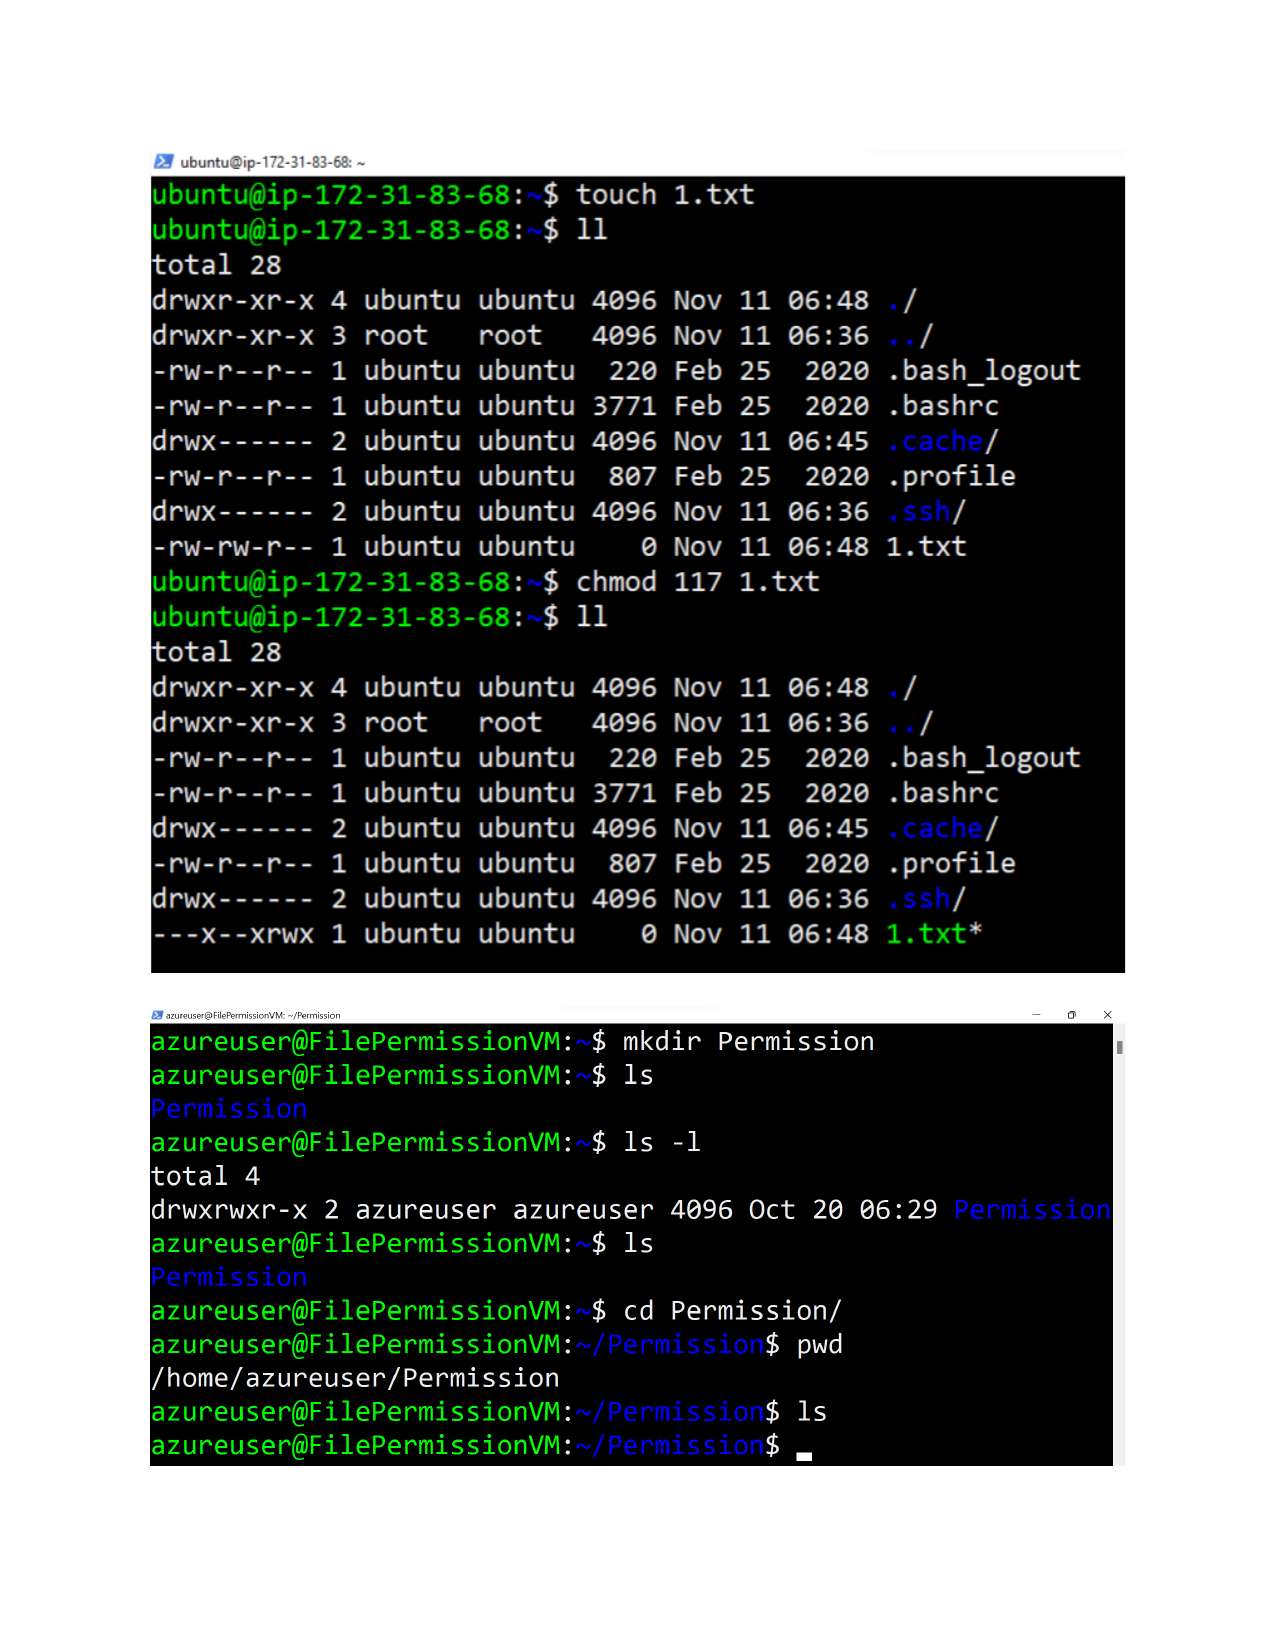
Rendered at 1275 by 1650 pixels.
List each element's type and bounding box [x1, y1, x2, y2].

picture [150, 1007, 1125, 1466]
picture [150, 150, 1125, 973]
